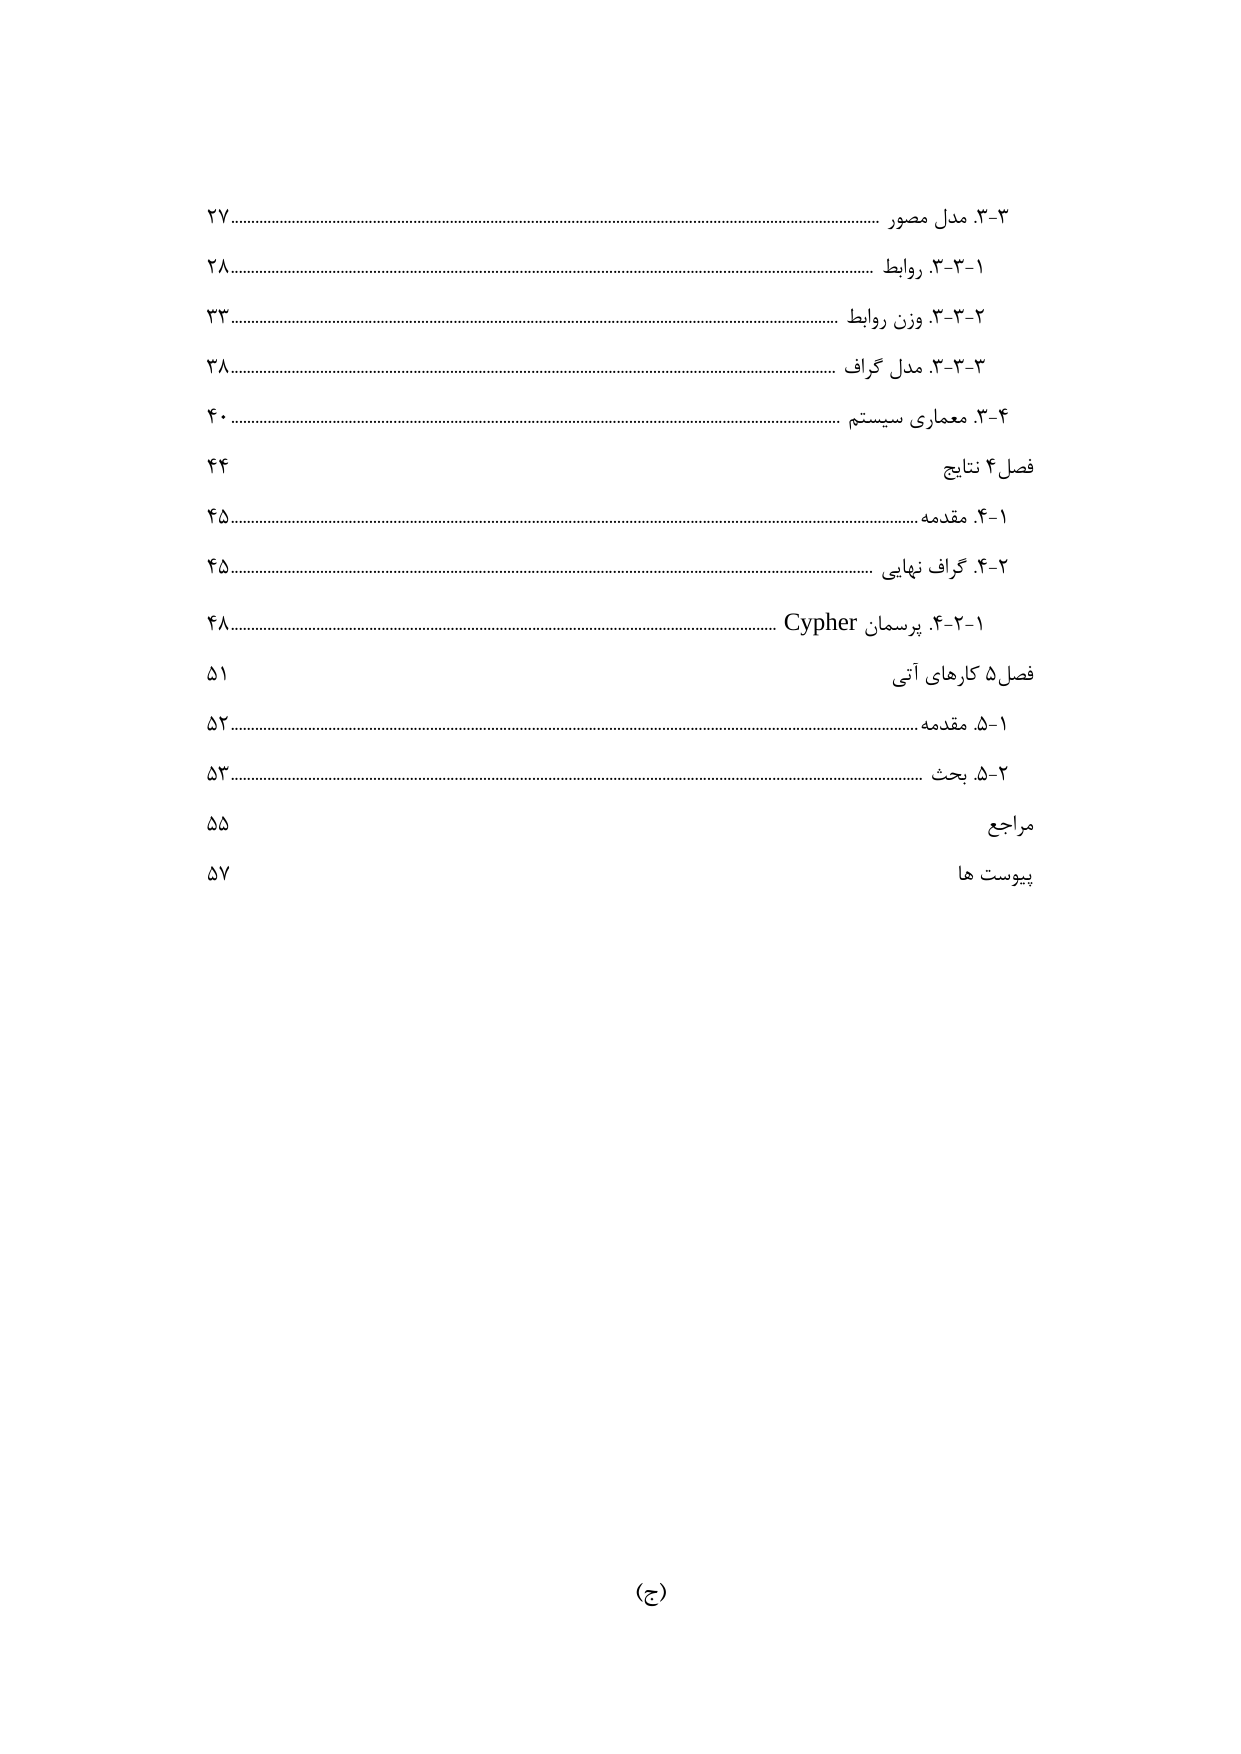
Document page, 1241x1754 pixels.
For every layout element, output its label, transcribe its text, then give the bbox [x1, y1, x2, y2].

text 4-1. مقدمه 45 [147, 507, 1009, 532]
text 3-3. مدل مصور 27 [147, 207, 1009, 232]
text 5-2. بحث 53 [147, 764, 1009, 789]
text 3-3-3. مدل گراف 38 [147, 357, 986, 382]
text 5-1. مقدمه 52 [147, 714, 1009, 739]
text فصل4 نتایج 44 [147, 457, 1033, 482]
text 4-2-1. پرسمان Cypher 48 [147, 607, 986, 639]
text مراجع 55 [147, 814, 1033, 839]
text 3-4. معماری سیستم 40 [147, 407, 1009, 432]
text 3-3-2. وزن روابط 33 [147, 307, 986, 332]
text 3-3-1. روابط 28 [147, 257, 986, 282]
text فصل5 کارهای آتی 51 [147, 664, 1033, 689]
text 4-2. گراف نهایی 45 [147, 557, 1009, 582]
text پیوست ها 57 [147, 864, 1033, 889]
